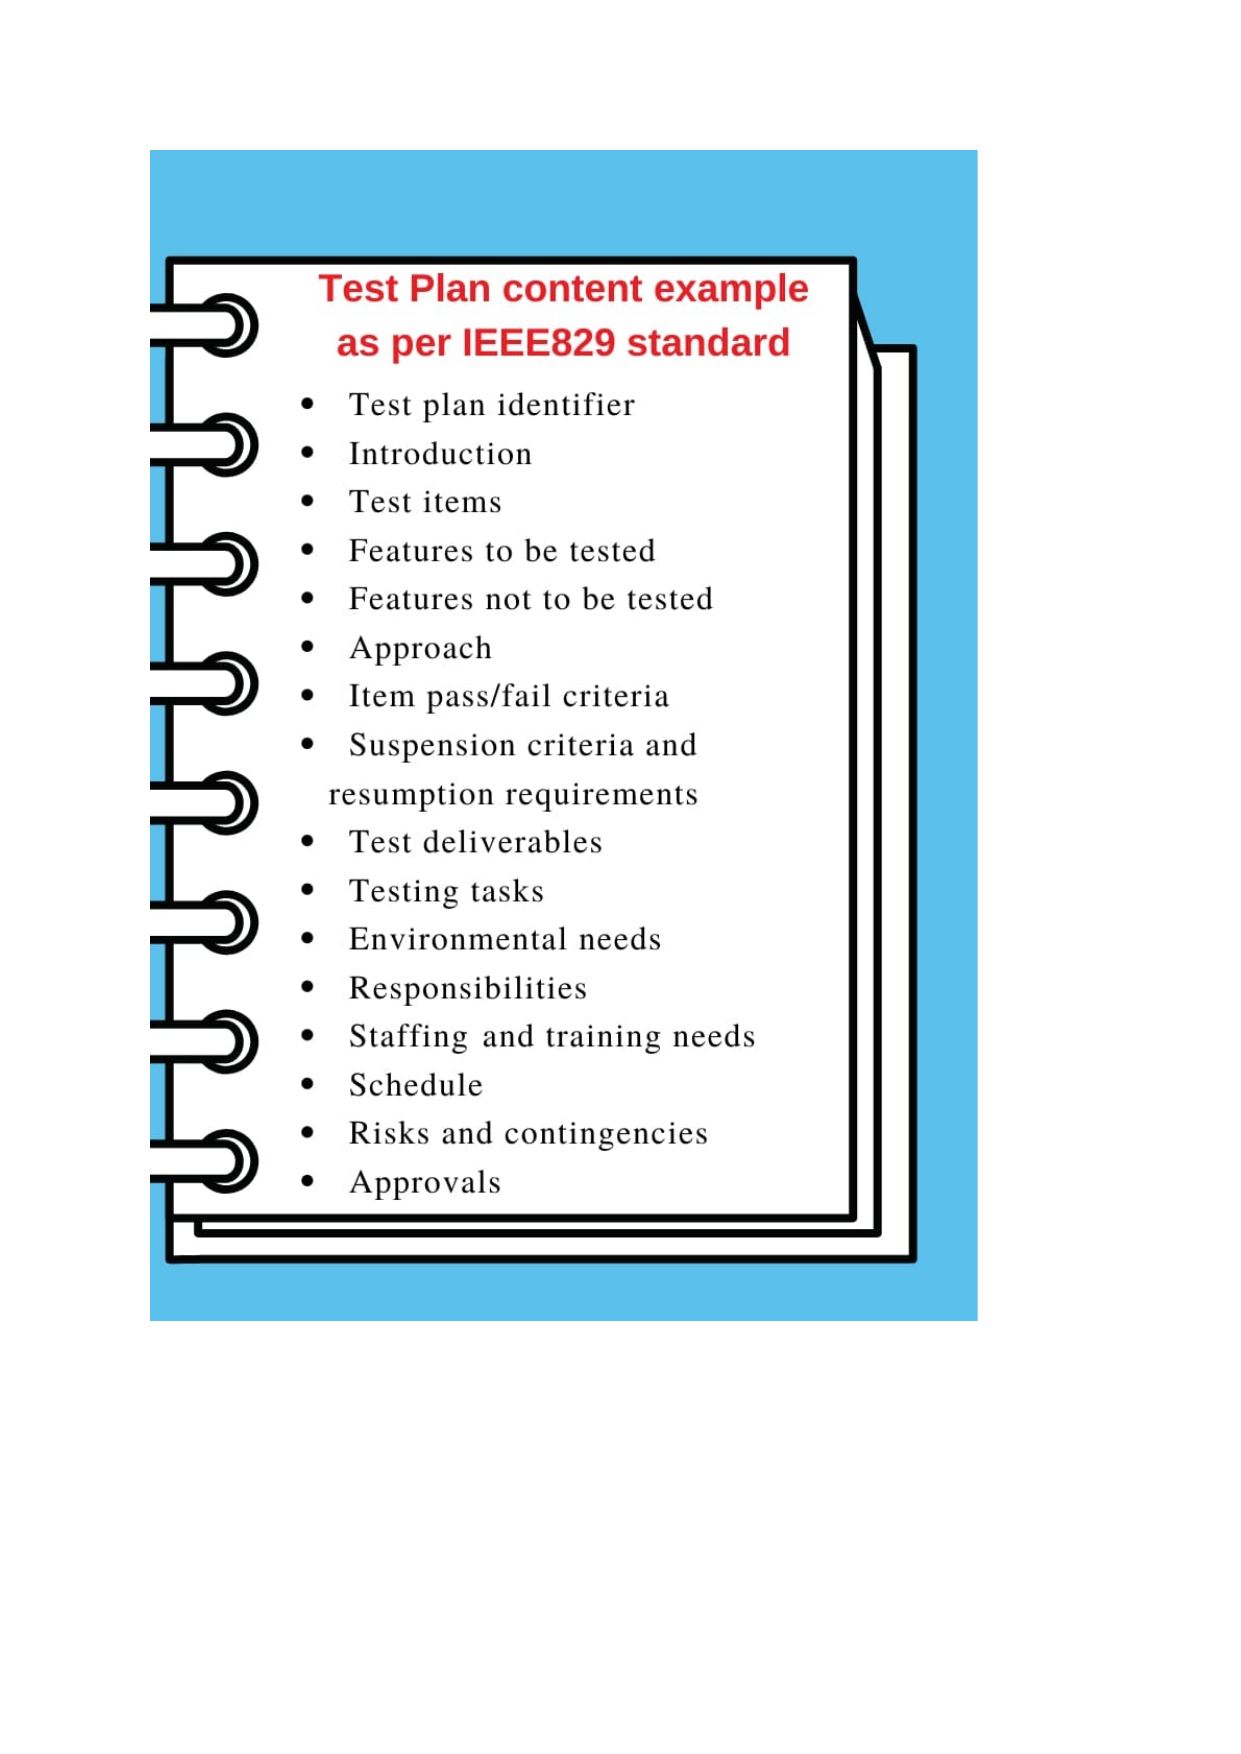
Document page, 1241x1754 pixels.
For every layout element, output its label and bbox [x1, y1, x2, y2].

picture [150, 150, 978, 1321]
